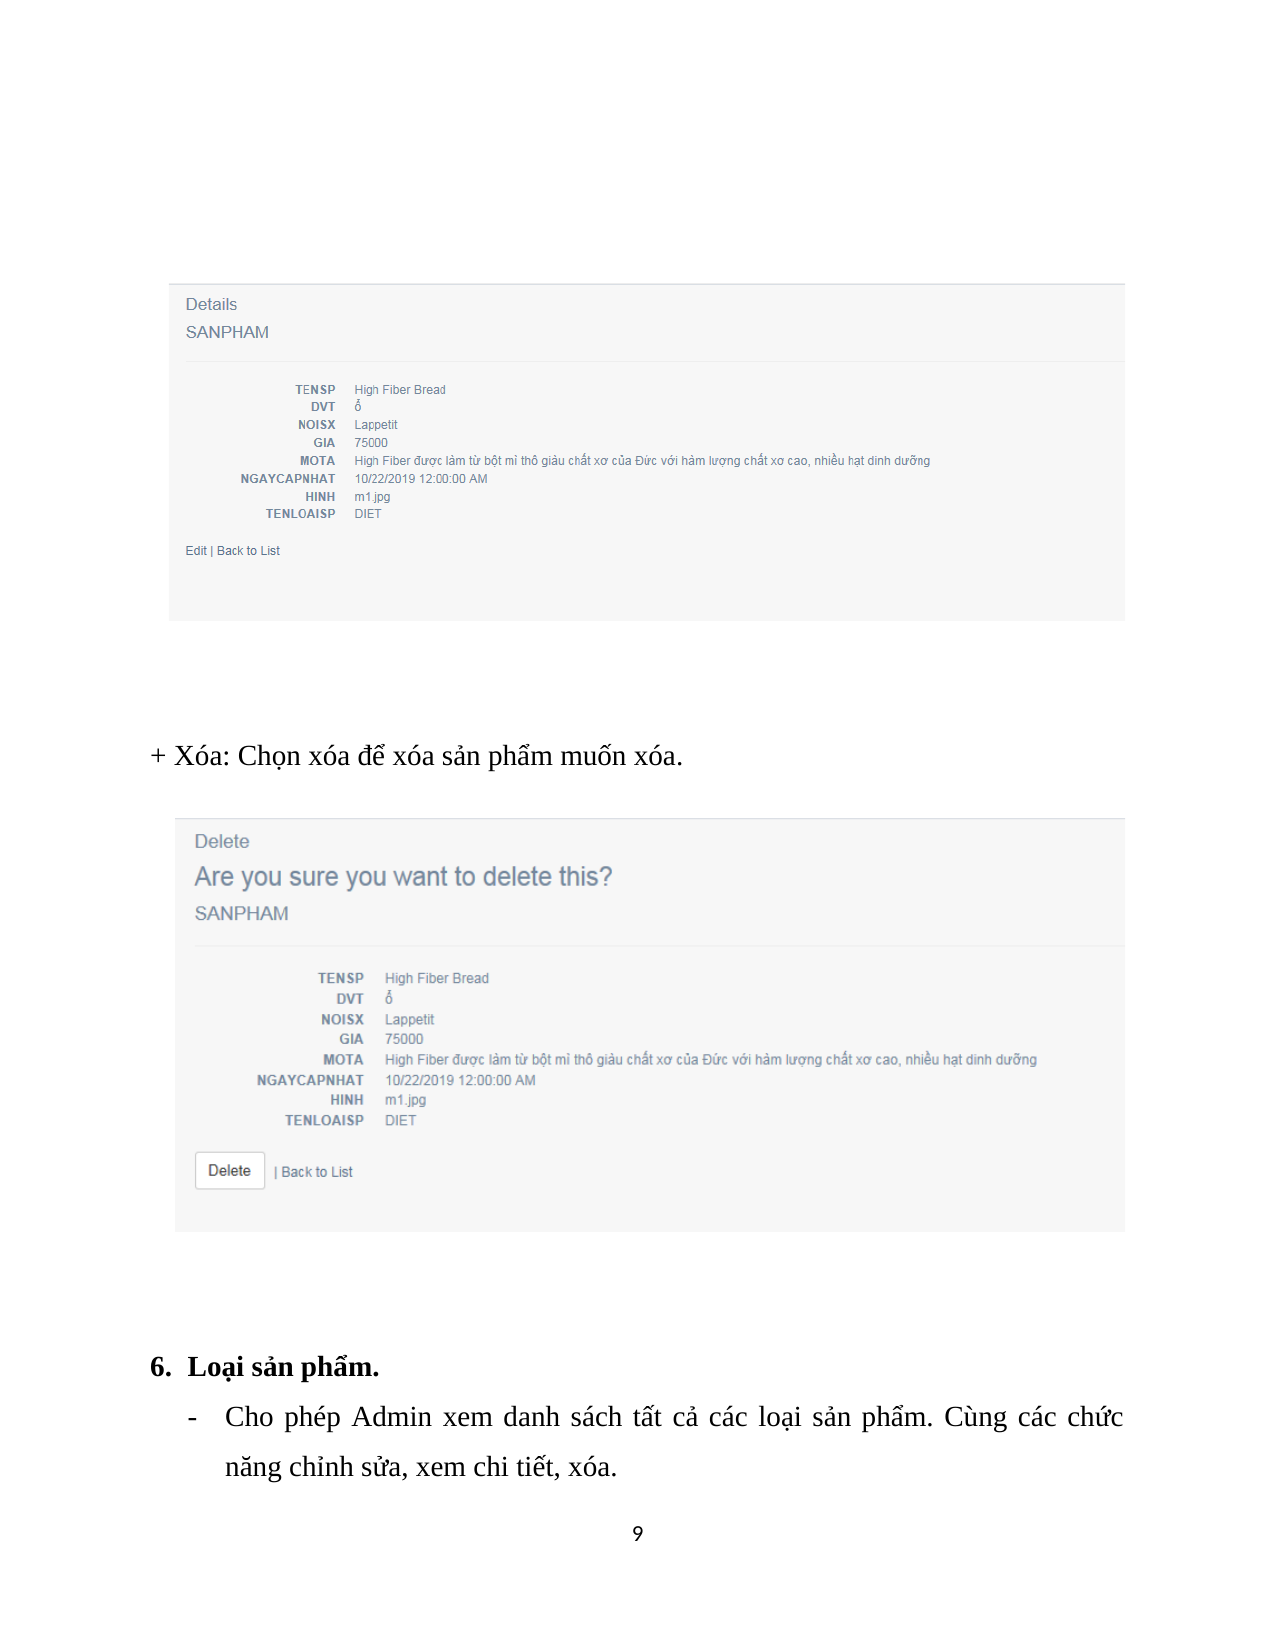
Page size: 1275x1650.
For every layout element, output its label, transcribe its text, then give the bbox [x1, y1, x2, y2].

list Loại sản phẩm. [150, 1349, 1125, 1382]
list Cho phép Admin xem danh sách tất cả các loại sản phẩm. Cùng các chức năng chỉnh sửa, xem chi tiết, xóa. [187, 1399, 1125, 1483]
picture [168, 283, 1125, 621]
text + Xóa: Chọn xóa để xóa sản phẩm muốn xóa. [150, 738, 1125, 772]
picture [175, 818, 1125, 1232]
